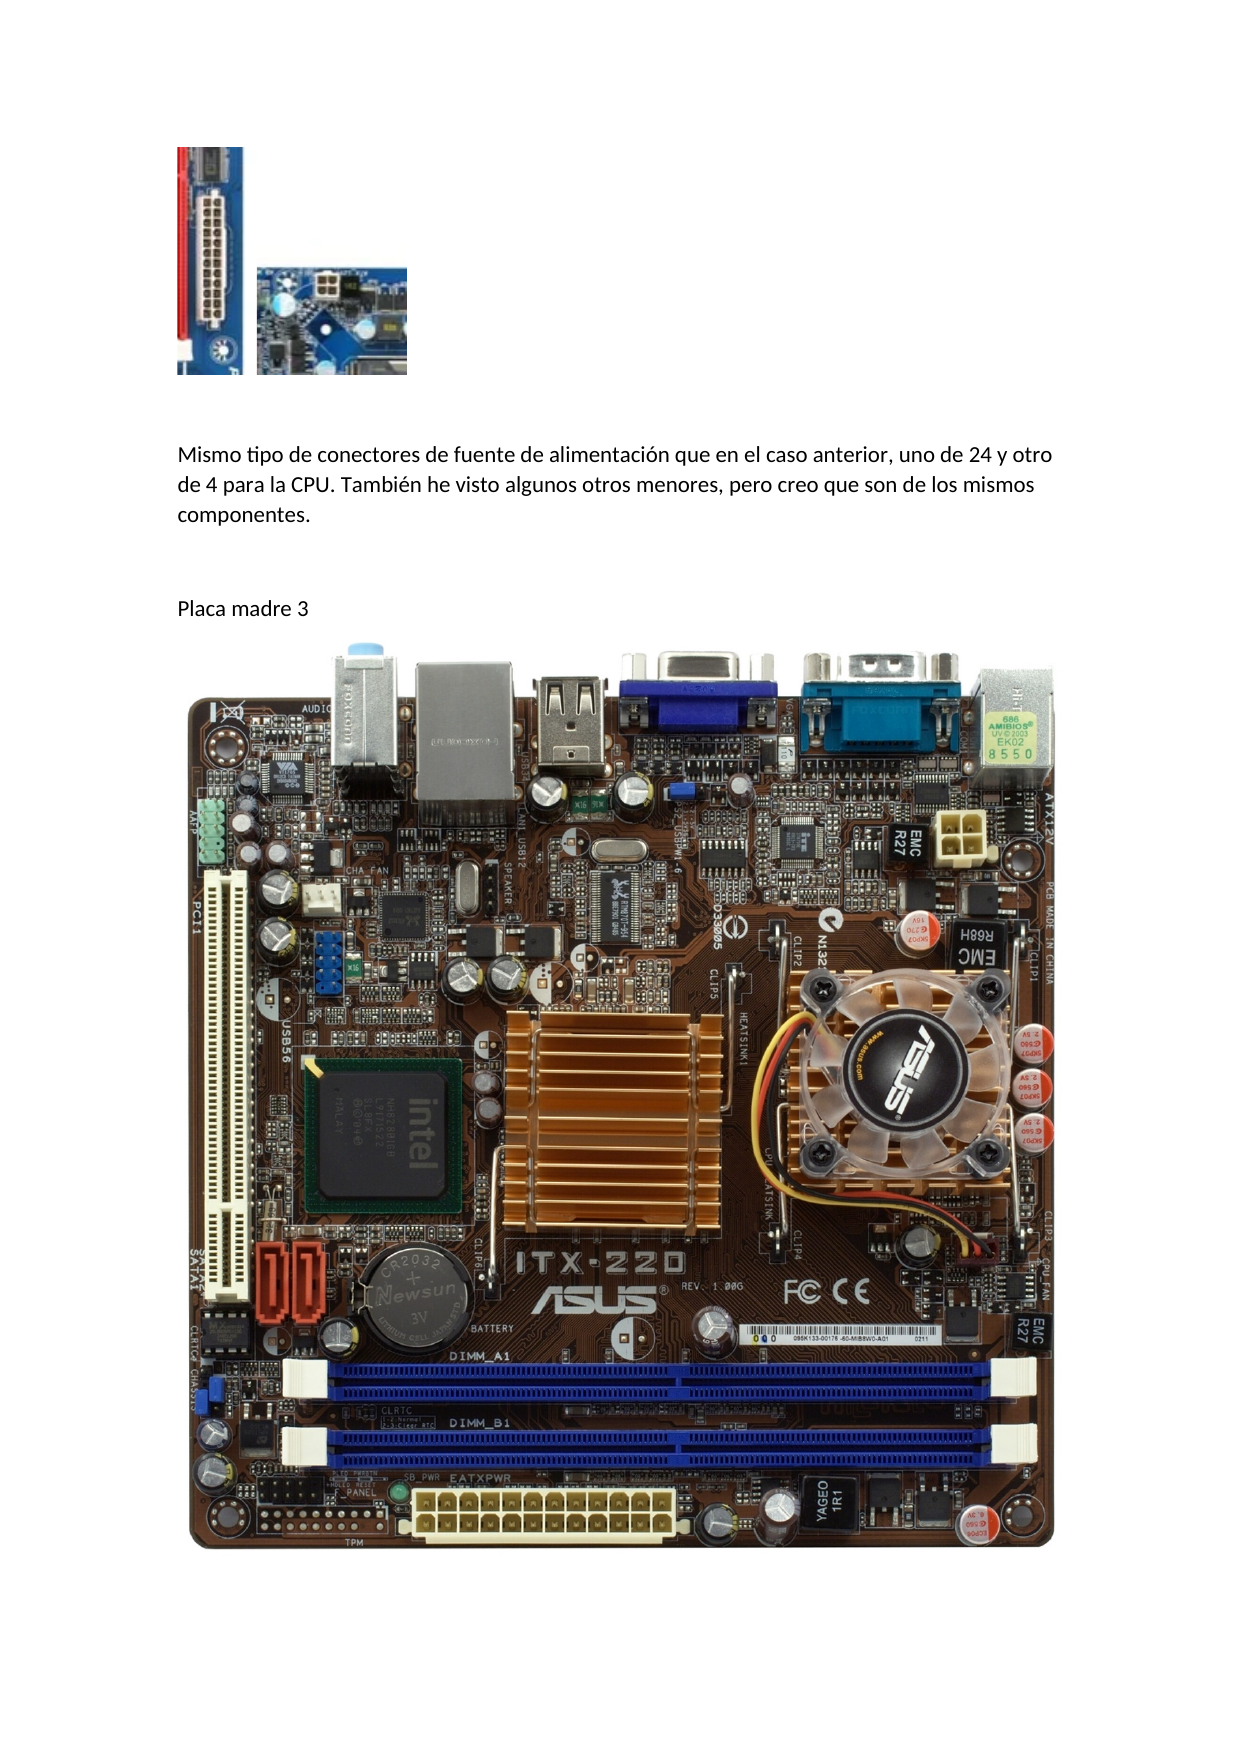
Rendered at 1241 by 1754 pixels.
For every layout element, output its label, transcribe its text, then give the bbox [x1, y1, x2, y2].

picture [177, 147, 407, 375]
picture [177, 641, 1063, 1565]
text Placa madre 3 [177, 594, 1063, 622]
text Mismo tipo de conectores de fuente de alimentación que en el caso anterior, uno de 24 y otro de 4 para la CPU. También he visto algunos otros menores, pero creo que son de los mismos componentes. [177, 440, 1063, 528]
